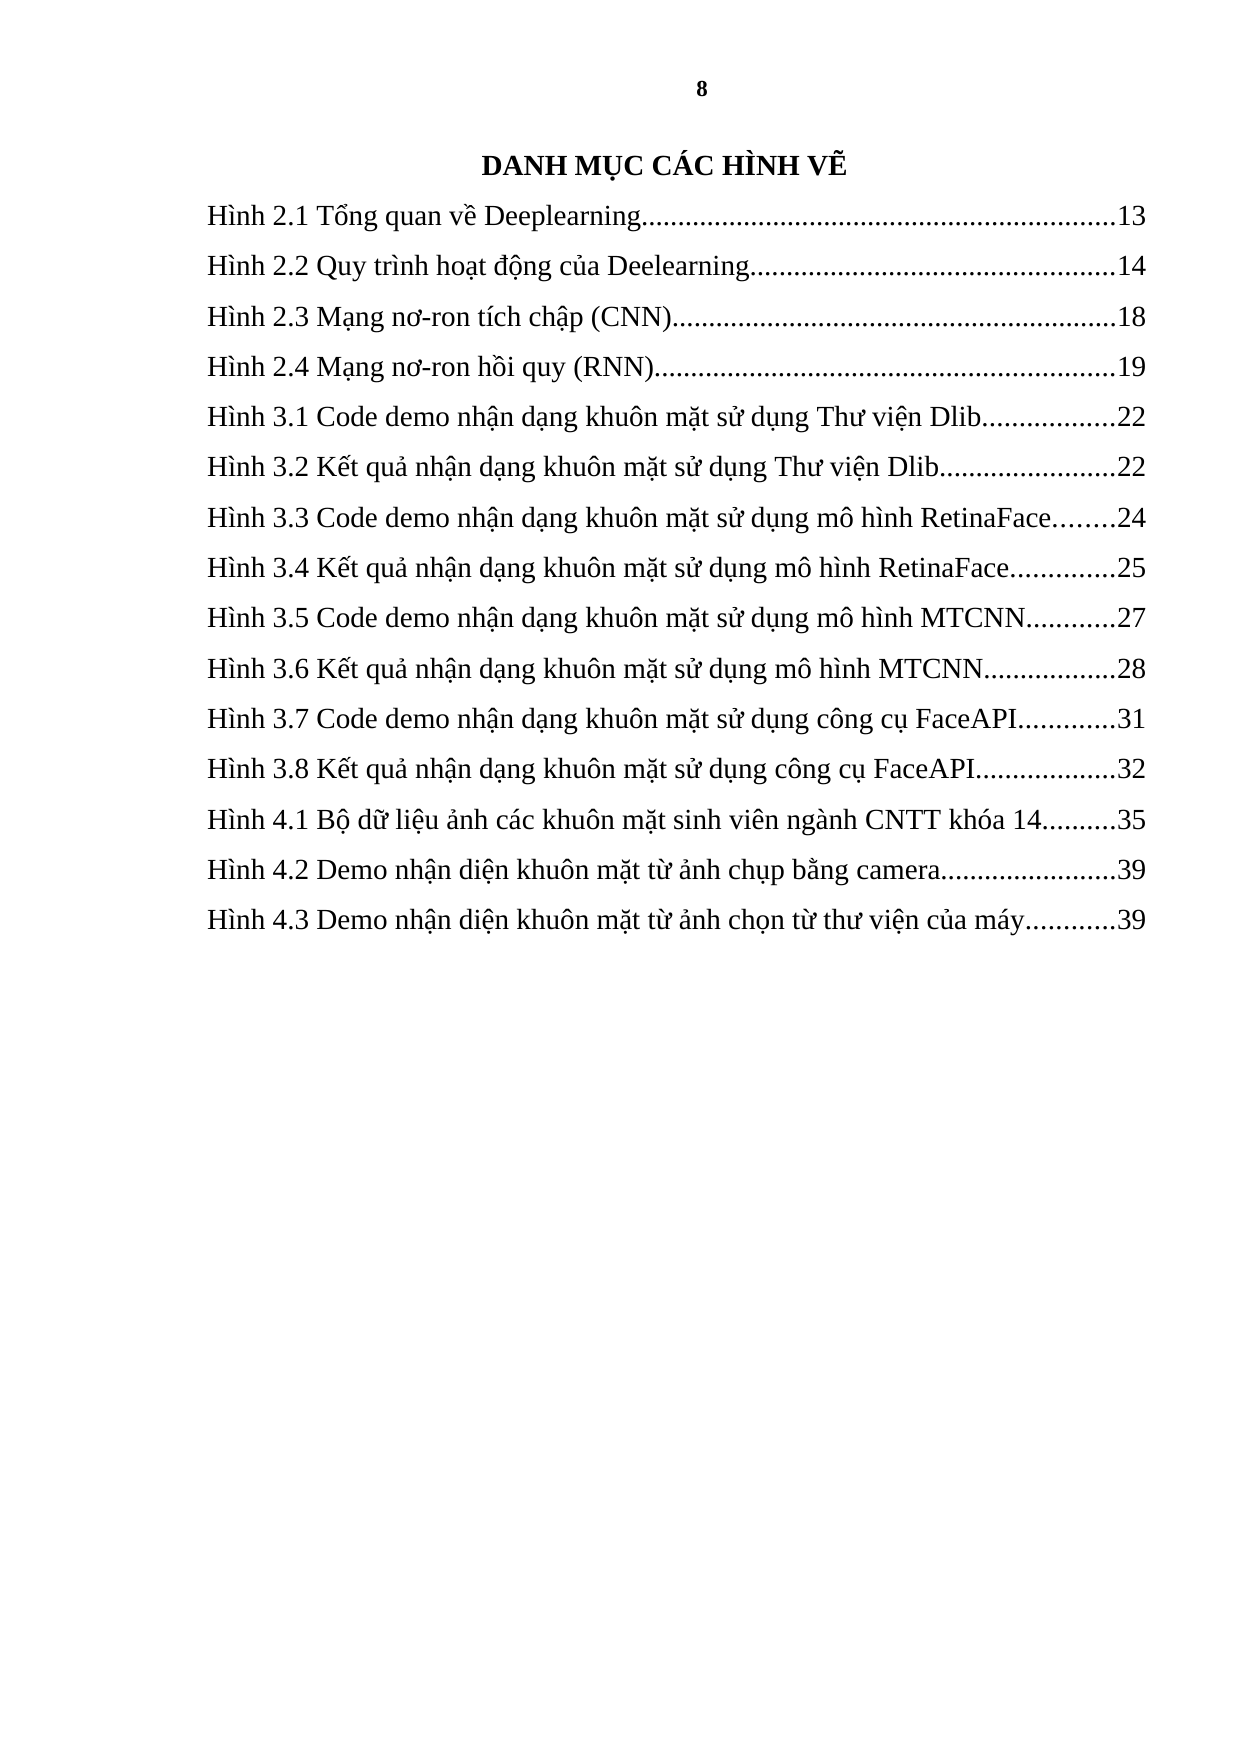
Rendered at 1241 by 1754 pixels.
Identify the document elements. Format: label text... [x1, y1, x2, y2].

text Hình 2.2 Quy trình hoạt động của Deelearning 14 [207, 248, 1122, 282]
text Hình 3.7 Code demo nhận dạng khuôn mặt sử dụng công cụ FaceAPI 31 [207, 701, 1122, 735]
text Hình 2.4 Mạng nơ-ron hồi quy (RNN) 19 [207, 349, 1122, 382]
text Hình 3.2 Kết quả nhận dạng khuôn mặt sử dụng Thư viện Dlib 22 [207, 449, 1122, 483]
subtitle DANH MỤC CÁC HÌNH VẼ [207, 148, 1122, 181]
text Hình 3.6 Kết quả nhận dạng khuôn mặt sử dụng mô hình MTCNN 28 [207, 651, 1122, 684]
text Hình 3.3 Code demo nhận dạng khuôn mặt sử dụng mô hình RetinaFace 24 [207, 500, 1122, 533]
text Hình 4.2 Demo nhận diện khuôn mặt từ ảnh chụp bằng camera 39 [207, 852, 1122, 886]
text Hình 3.4 Kết quả nhận dạng khuôn mặt sử dụng mô hình RetinaFace 25 [207, 550, 1122, 584]
text Hình 2.3 Mạng nơ-ron tích chập (CNN) 18 [207, 299, 1122, 332]
text Hình 2.1 Tổng quan về Deeplearning 13 [207, 198, 1122, 232]
text Hình 3.1 Code demo nhận dạng khuôn mặt sử dụng Thư viện Dlib 22 [207, 399, 1122, 433]
text Hình 4.1 Bộ dữ liệu ảnh các khuôn mặt sinh viên ngành CNTT khóa 14 35 [207, 802, 1122, 835]
text Hình 3.5 Code demo nhận dạng khuôn mặt sử dụng mô hình MTCNN 27 [207, 601, 1122, 634]
text Hình 4.3 Demo nhận diện khuôn mặt từ ảnh chọn từ thư viện của máy 39 [207, 902, 1122, 936]
text Hình 3.8 Kết quả nhận dạng khuôn mặt sử dụng công cụ FaceAPI 32 [207, 751, 1122, 785]
